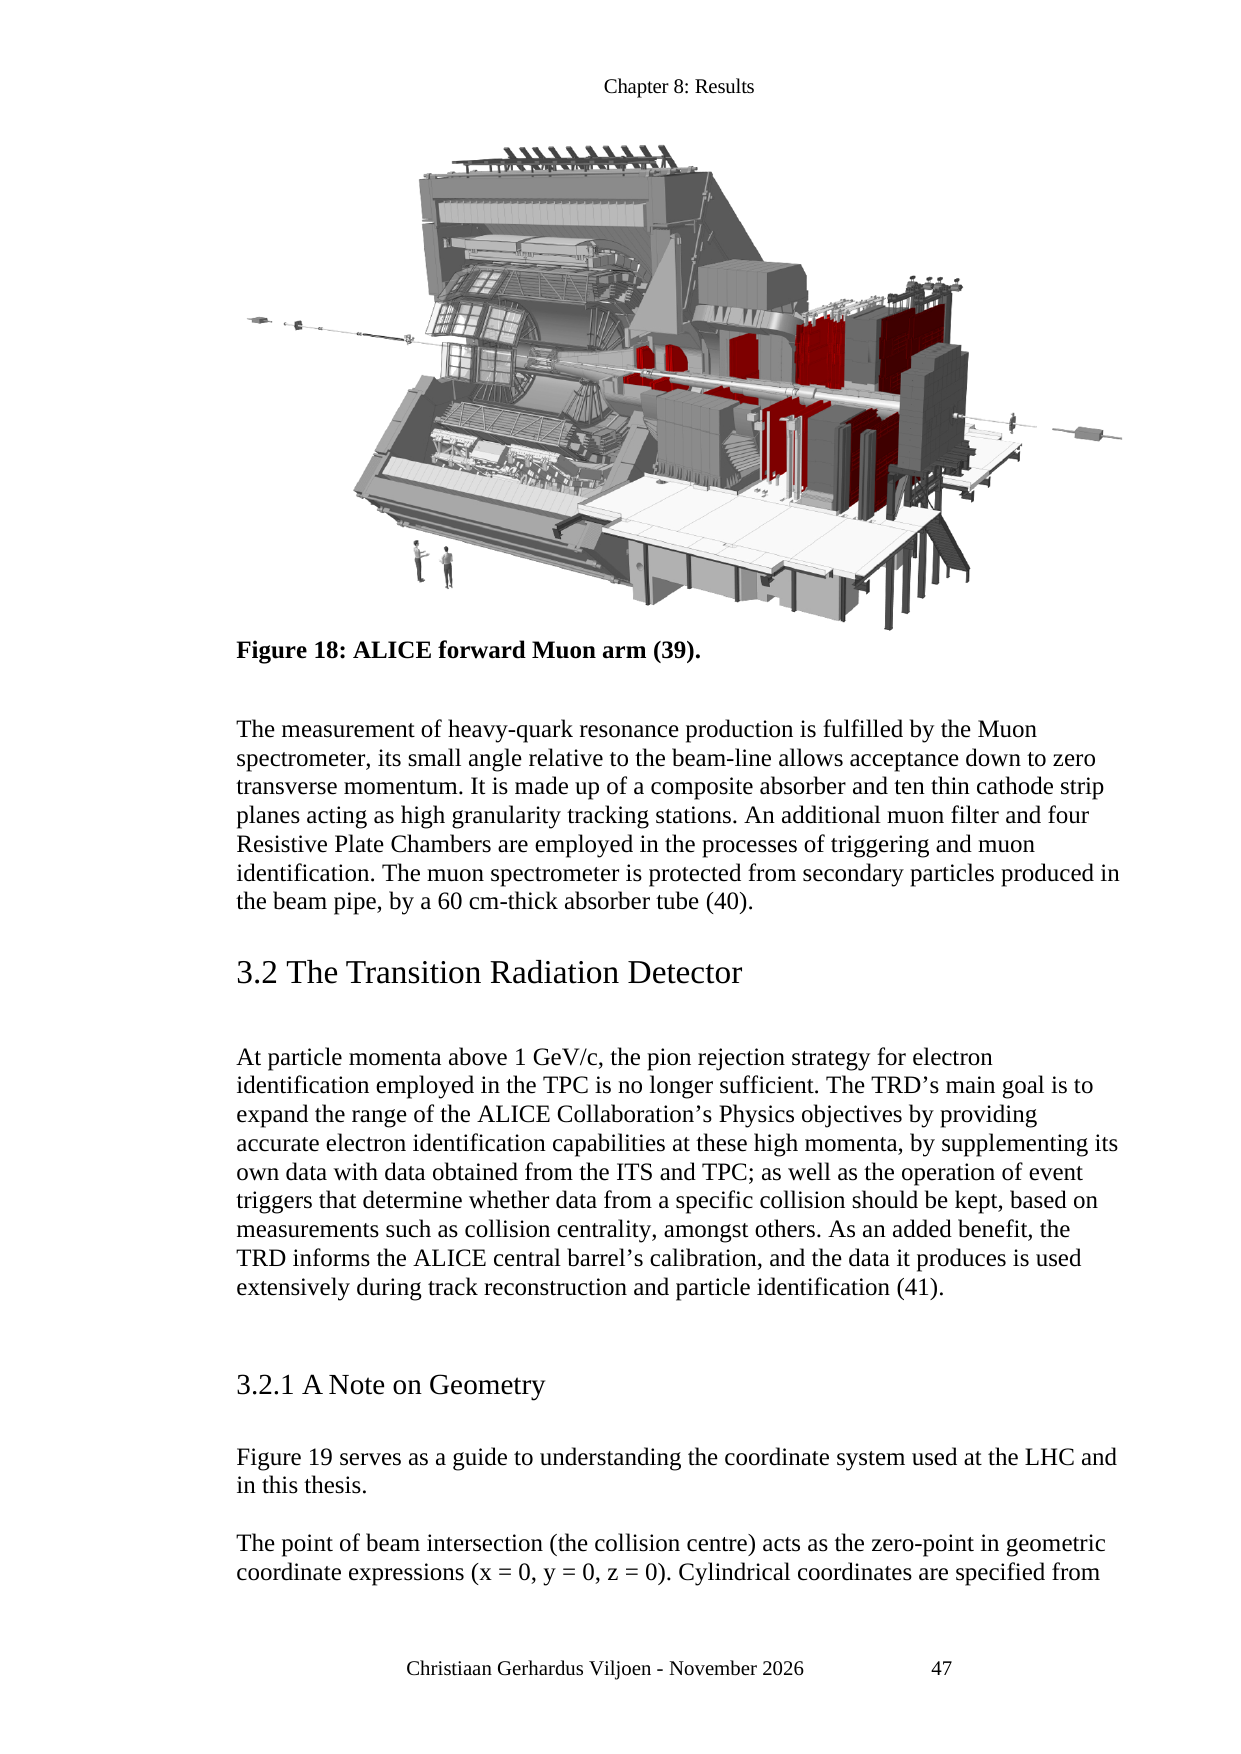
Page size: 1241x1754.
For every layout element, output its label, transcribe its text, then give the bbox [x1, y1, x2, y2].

picture [236, 135, 1123, 636]
text Figure 18: ALICE forward Muon arm . [236, 636, 1122, 664]
subtitle A Note on Geometry [236, 1367, 1122, 1400]
text At particle momenta above 1 GeV/c, the pion rejection strategy for electron identification employed in the TPC is no longer sufficient. The TRD’s main goal is to expand the range of the ALICE Collaboration’s Physics objectives by providing accurate electron identification capabilities at these high momenta, by supplementing its own data with data obtained from the ITS and TPC; as well as the operation of event triggers that determine whether data from a specific collision should be kept, based on measurements such as collision centrality, amongst others. As an added benefit, the TRD informs the ALICE central barrel’s calibration, and the data it produces is used extensively during track reconstruction and particle identification . [236, 1042, 1122, 1301]
text Figure 19 serves as a guide to understanding the coordinate system used at the LHC and in this thesis. [236, 1442, 1122, 1499]
text The measurement of heavy-quark resonance production is fulfilled by the Muon spectrometer, its small angle relative to the beam-line allows acceptance down to zero transverse momentum. It is made up of a composite absorber and ten thin cathode strip planes acting as high granularity tracking stations. An additional muon filter and four Resistive Plate Chambers are employed in the processes of triggering and muon identification. The muon spectrometer is protected from secondary particles produced in the beam pipe, by a 60 cm-thick absorber tube . [236, 714, 1122, 915]
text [236, 1528, 1122, 1585]
subtitle The Transition Radiation Detector [236, 953, 1122, 991]
